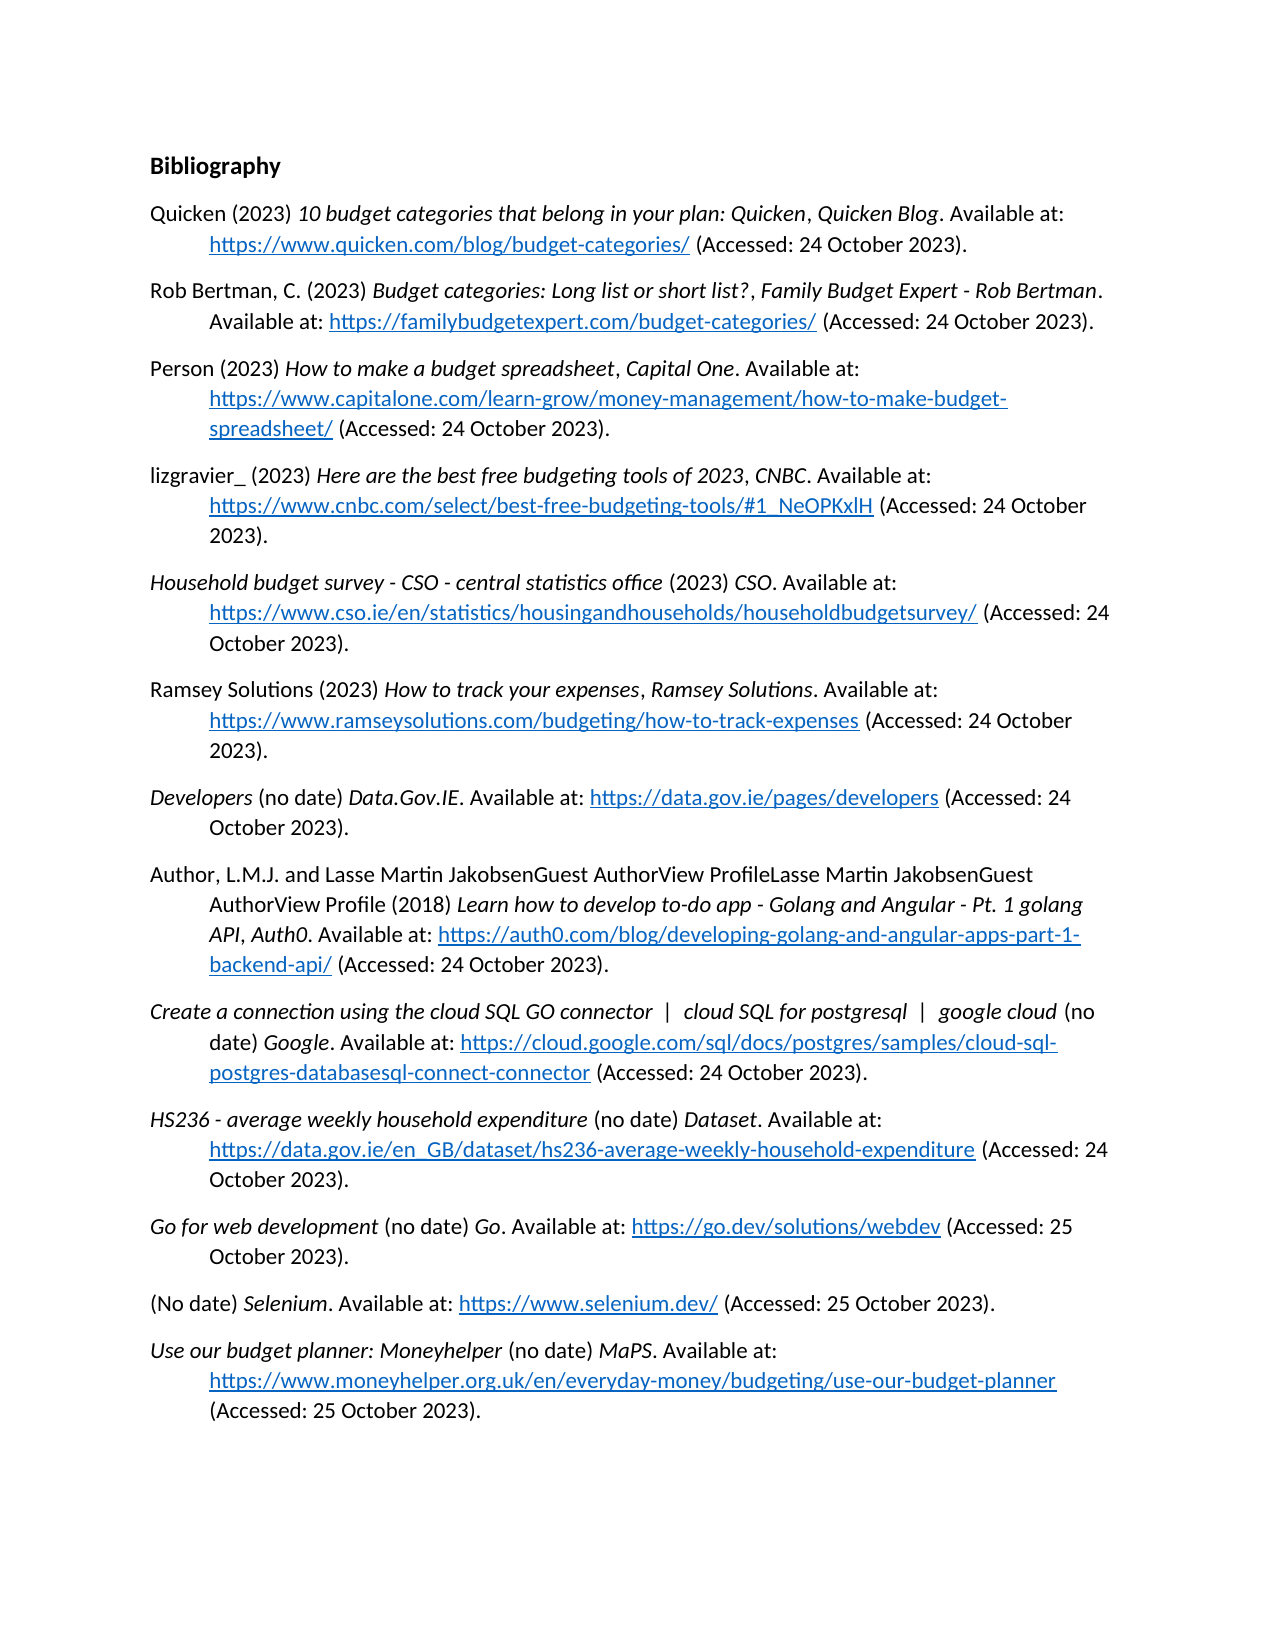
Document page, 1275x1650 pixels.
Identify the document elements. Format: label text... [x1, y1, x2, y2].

text Bibliography [150, 150, 1125, 181]
text Household budget survey - CSO - central statistics office (2023) CSO. Available at: https://www.cso.ie/en/statistics/housingandhouseholds/householdbudgetsurvey/ (Accessed: 24 October 2023). [150, 568, 1125, 657]
text Ramsey Solutions (2023) How to track your expenses, Ramsey Solutions. Available at: https://www.ramseysolutions.com/budgeting/how-to-track-expenses (Accessed: 24 October 2023). [150, 676, 1125, 764]
text Create a connection using the cloud SQL GO connector | cloud SQL for postgresql | google cloud (no date) Google. Available at: https://cloud.google.com/sql/docs/postgres/samples/cloud-sql-postgres-databasesql-connect-connector (Accessed: 24 October 2023). [150, 997, 1125, 1086]
text Use our budget planner: Moneyhelper (no date) MaPS. Available at: https://www.moneyhelper.org.uk/en/everyday-money/budgeting/use-our-budget-planner (Accessed: 25 October 2023). [150, 1336, 1125, 1424]
text Quicken (2023) 10 budget categories that belong in your plan: Quicken, Quicken Blog. Available at: https://www.quicken.com/blog/budget-categories/ (Accessed: 24 October 2023). [150, 199, 1125, 258]
text Go for web development (no date) Go. Available at: https://go.dev/solutions/webdev (Accessed: 25 October 2023). [150, 1212, 1125, 1270]
text (No date) Selenium. Available at: https://www.selenium.dev/ (Accessed: 25 October 2023). [150, 1289, 1125, 1317]
text Author, L.M.J. and Lasse Martin JakobsenGuest AuthorView ProfileLasse Martin JakobsenGuest AuthorView Profile (2018) Learn how to develop to-do app - Golang and Angular - Pt. 1 golang API, Auth0. Available at: https://auth0.com/blog/developing-golang-and-angular-apps-part-1-backend-api/ (Accessed: 24 October 2023). [150, 860, 1125, 979]
text Person (2023) How to make a budget spreadsheet, Capital One. Available at: https://www.capitalone.com/learn-grow/money-management/how-to-make-budget-spreadsheet/ (Accessed: 24 October 2023). [150, 354, 1125, 442]
text Rob Bertman, C. (2023) Budget categories: Long list or short list?, Family Budget Expert - Rob Bertman. Available at: https://familybudgetexpert.com/budget-categories/ (Accessed: 24 October 2023). [150, 277, 1125, 335]
text Developers (no date) Data.Gov.IE. Available at: https://data.gov.ie/pages/developers (Accessed: 24 October 2023). [150, 783, 1125, 841]
text lizgravier_ (2023) Here are the best free budgeting tools of 2023, CNBC. Available at: https://www.cnbc.com/select/best-free-budgeting-tools/#1_NeOPKxlH (Accessed: 24 October 2023). [150, 461, 1125, 549]
text HS236 - average weekly household expenditure (no date) Dataset. Available at: https://data.gov.ie/en_GB/dataset/hs236-average-weekly-household-expenditure (Accessed: 24 October 2023). [150, 1105, 1125, 1193]
